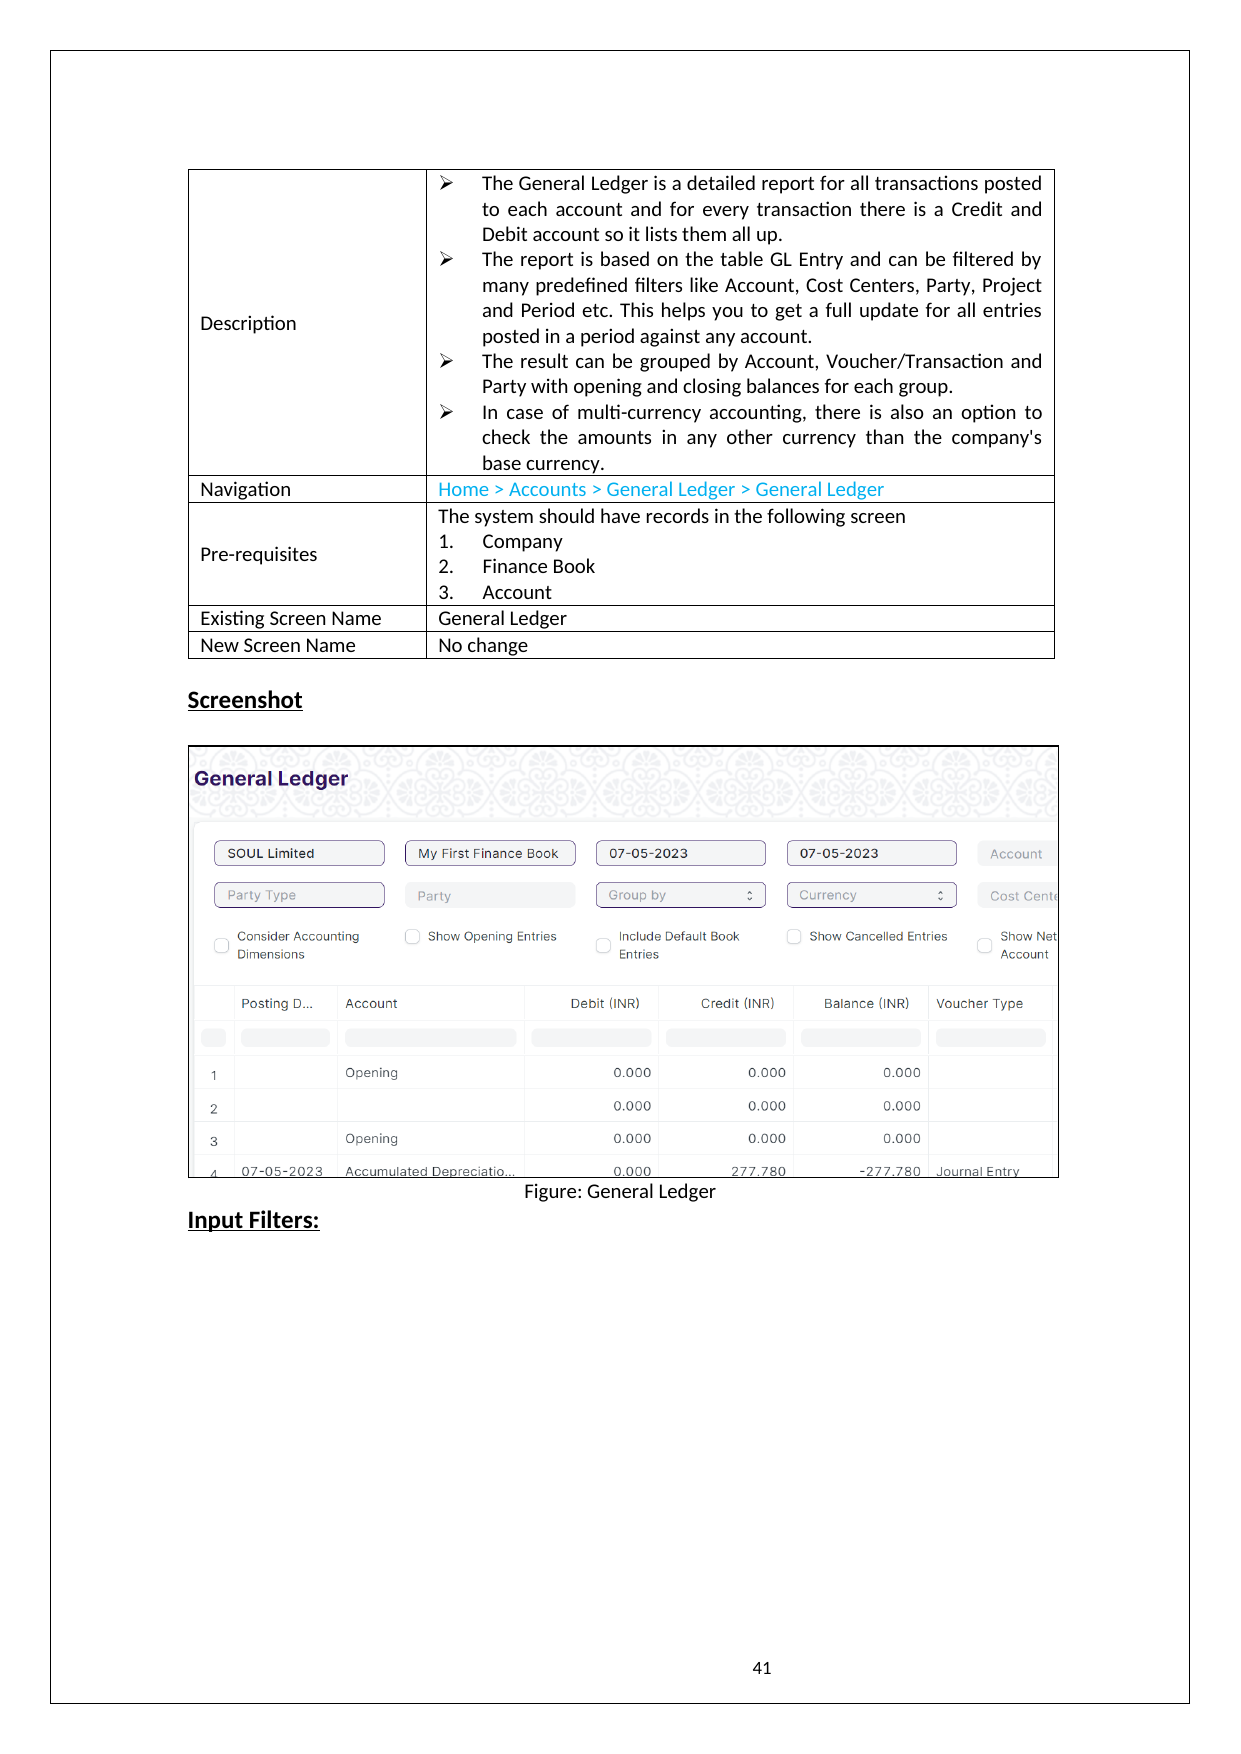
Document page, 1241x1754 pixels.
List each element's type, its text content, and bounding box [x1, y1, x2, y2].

list Screenshot [187, 684, 1053, 714]
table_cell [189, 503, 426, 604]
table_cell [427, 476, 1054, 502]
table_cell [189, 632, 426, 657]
list Figure: General Ledger [187, 1178, 1053, 1204]
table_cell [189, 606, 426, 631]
picture [189, 747, 1058, 1177]
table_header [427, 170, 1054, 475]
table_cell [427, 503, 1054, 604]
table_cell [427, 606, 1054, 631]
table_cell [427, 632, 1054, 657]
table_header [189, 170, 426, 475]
list Input Filters: [187, 1204, 1053, 1234]
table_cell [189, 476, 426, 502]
